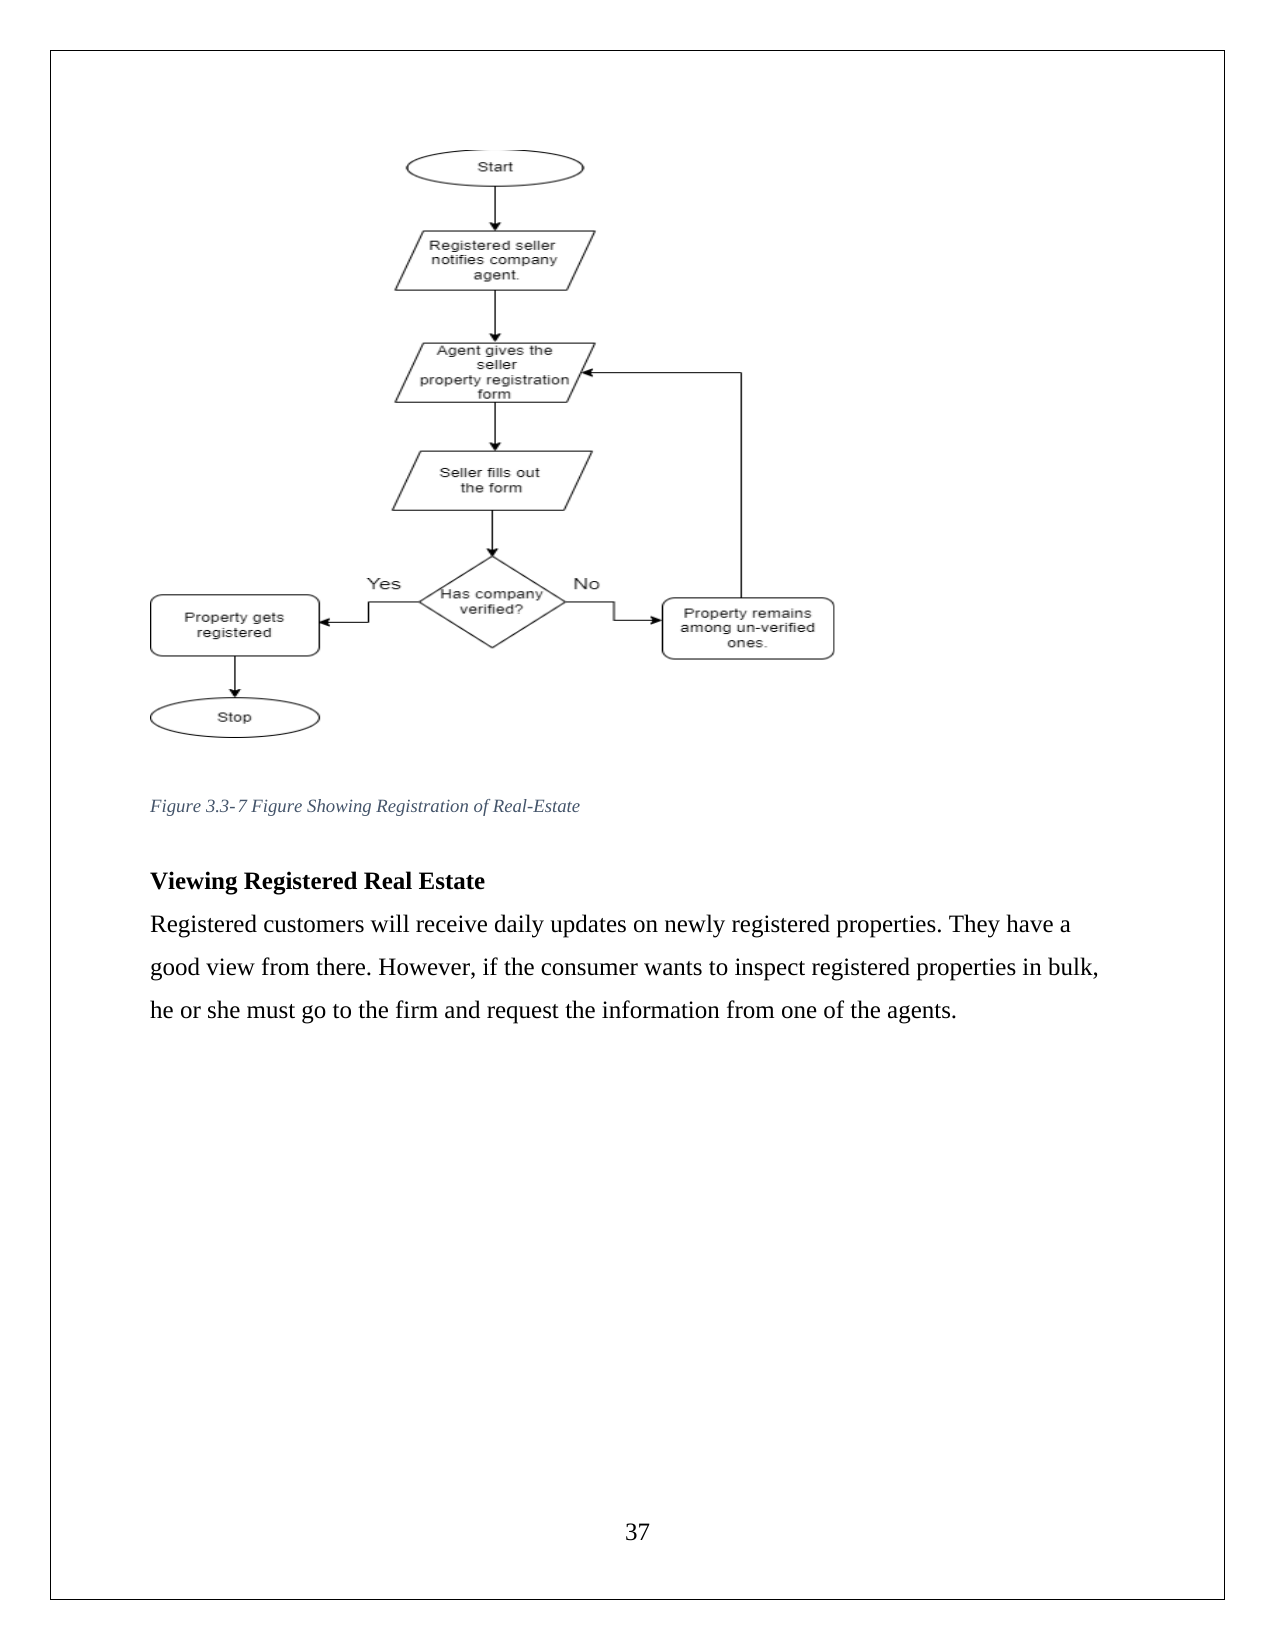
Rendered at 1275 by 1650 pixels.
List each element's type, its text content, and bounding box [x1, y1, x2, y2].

text Registered customers will receive daily updates on newly registered properties. They have a good view from there. However, if the consumer wants to inspect registered properties in bulk, he or she must go to the firm and request the information from one of the agents. [150, 909, 1125, 1024]
text Viewing Registered Real Estate [150, 866, 1125, 895]
picture [150, 150, 835, 738]
